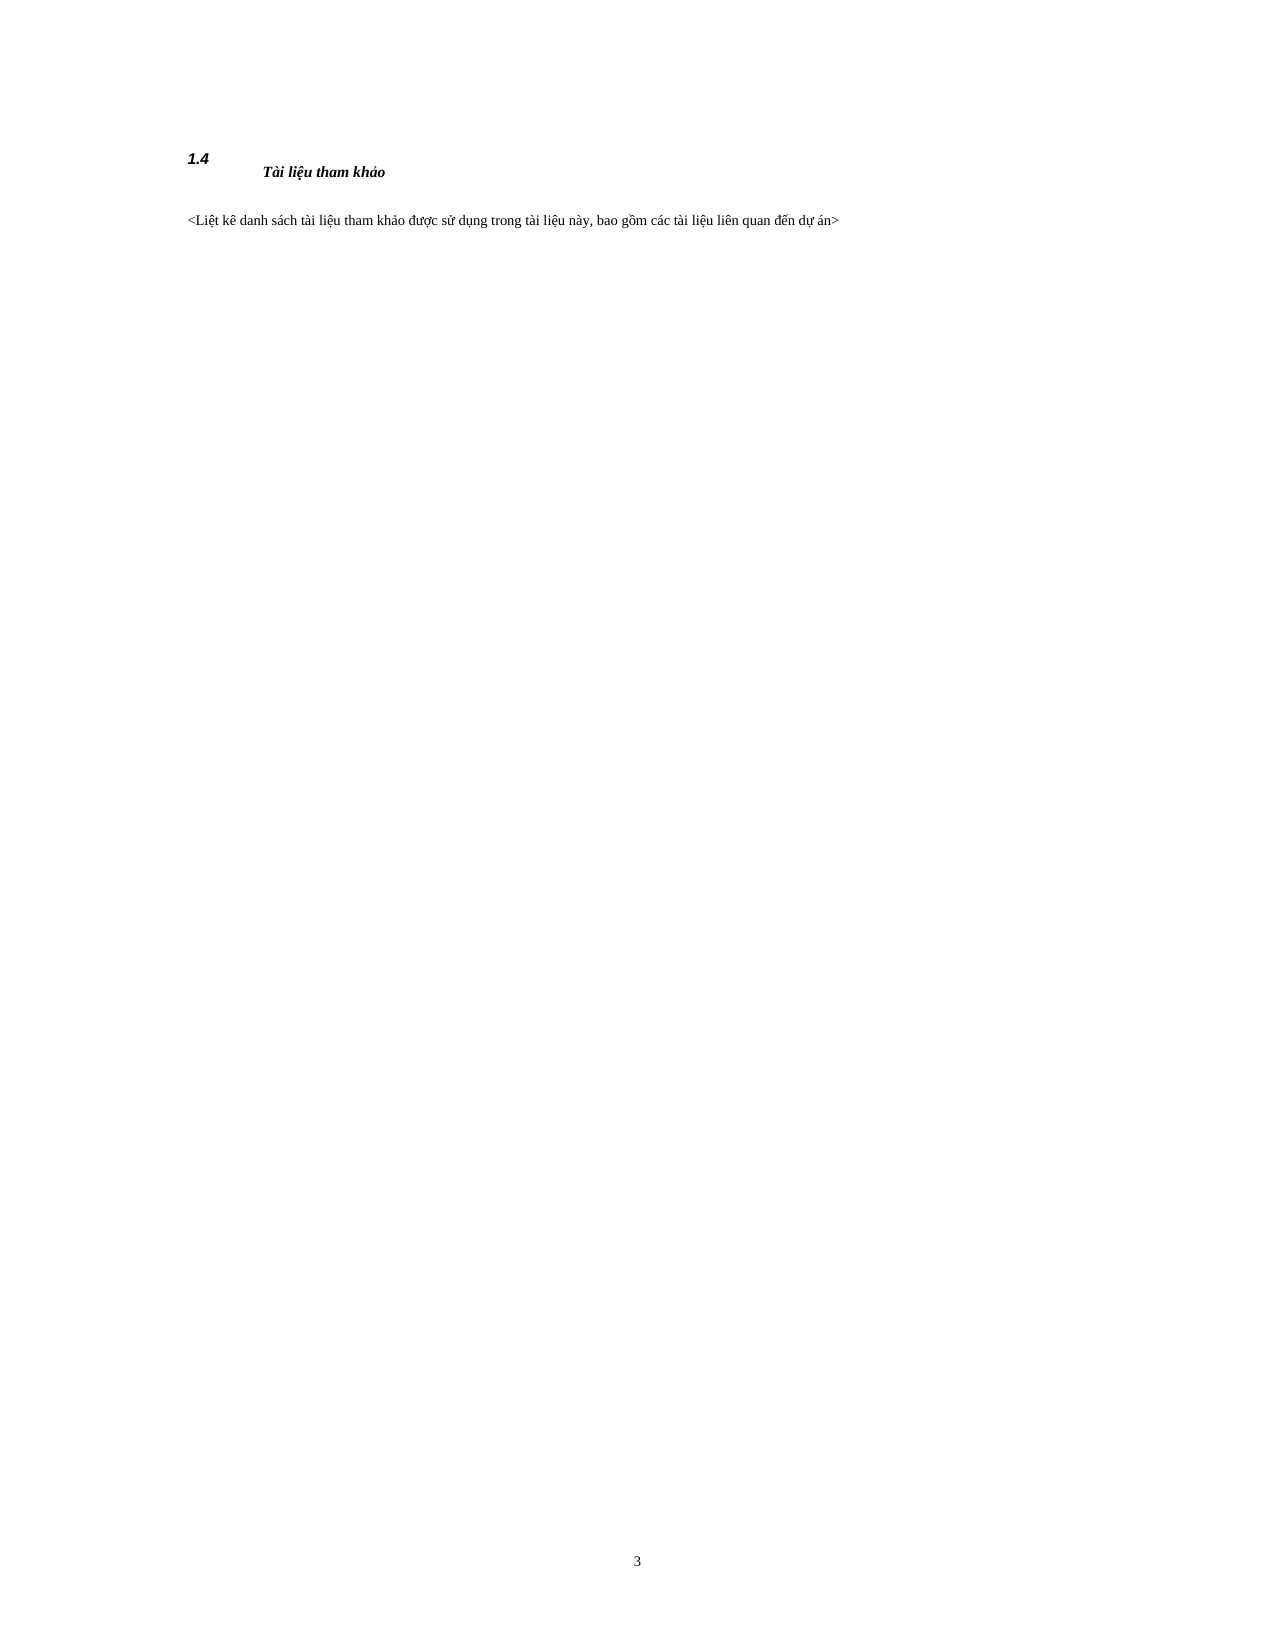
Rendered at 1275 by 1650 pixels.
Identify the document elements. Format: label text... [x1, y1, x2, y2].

text <Liệt kê danh sách tài liệu tham khảo được sử dụng trong tài liệu này, bao gồm các tài liệu liên quan đến dự án> [187, 200, 1087, 228]
subtitle Tài liệu tham khảo [187, 150, 1087, 181]
